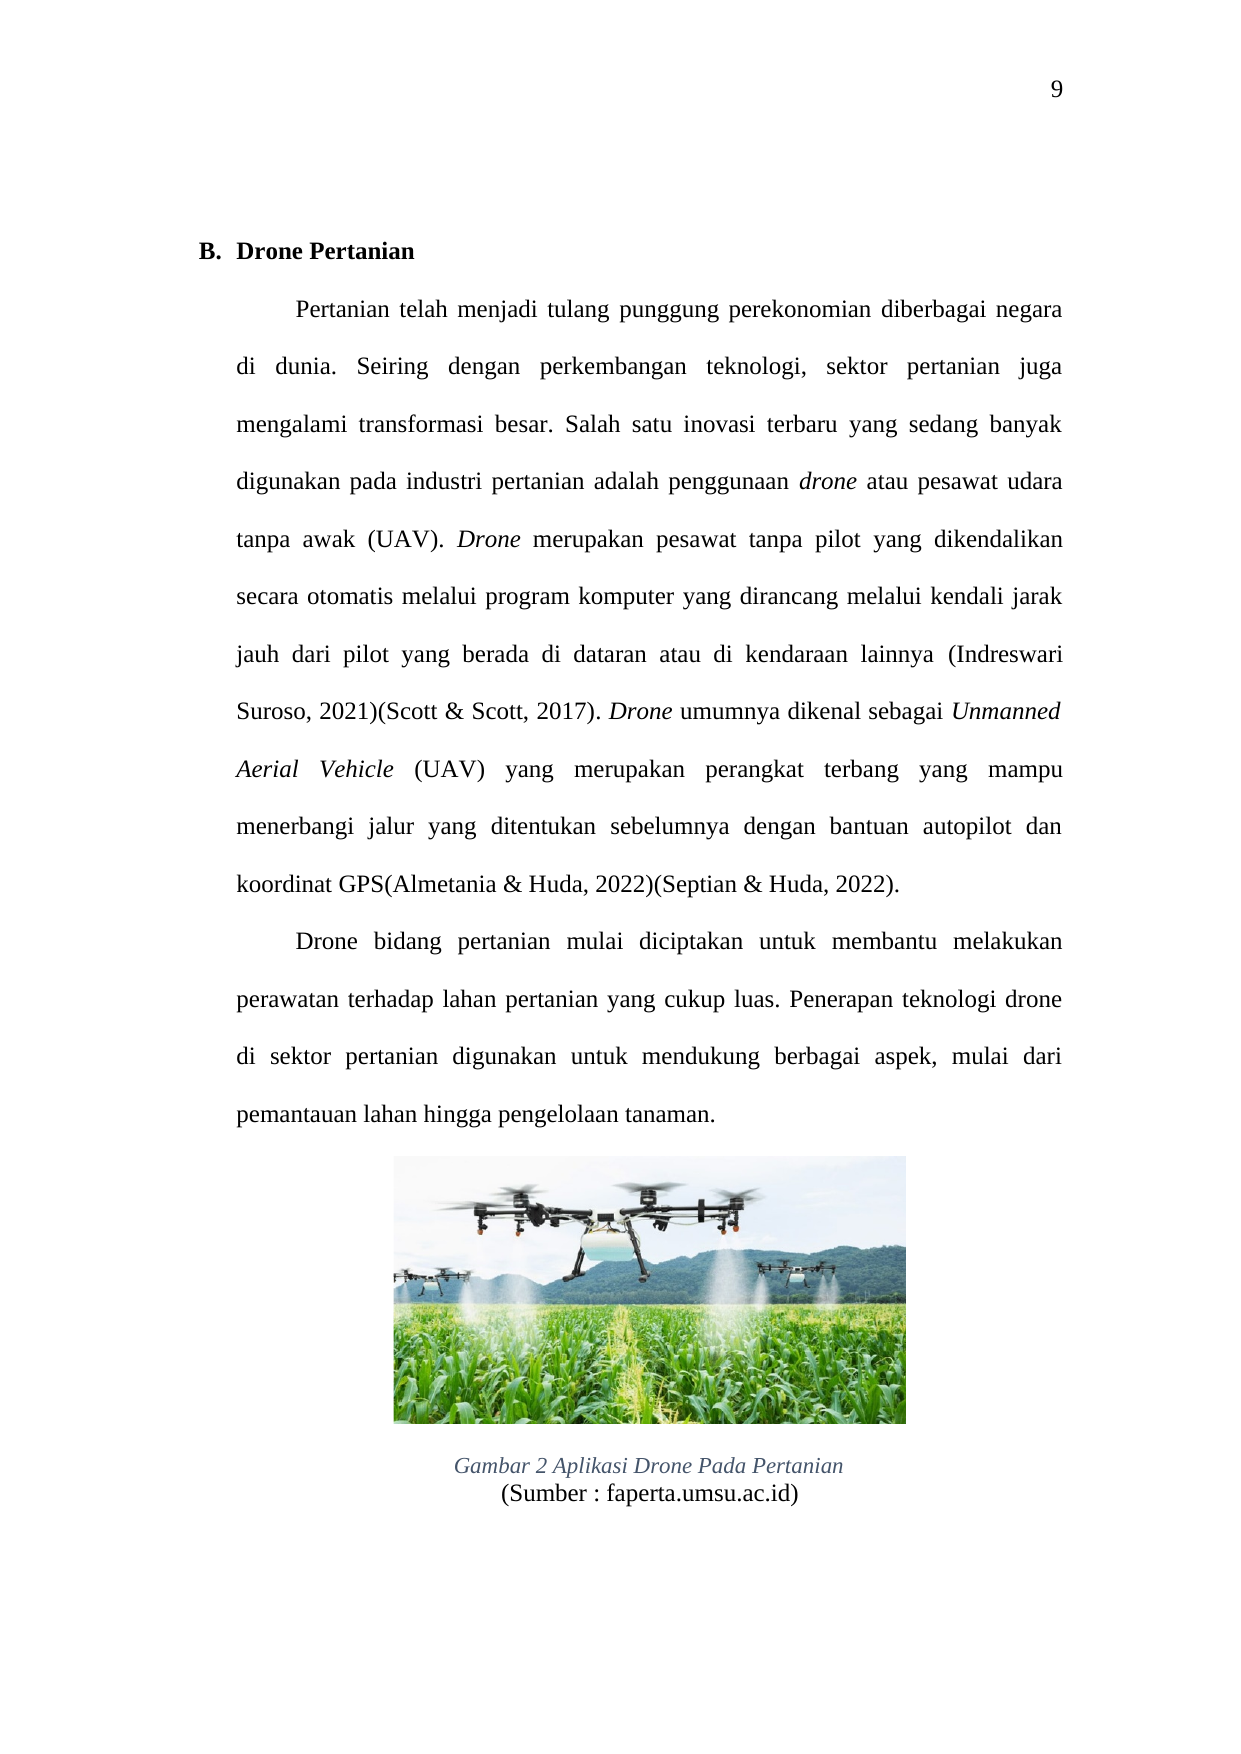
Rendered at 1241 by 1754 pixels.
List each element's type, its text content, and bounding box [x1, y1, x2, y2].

text Pertanian telah menjadi tulang punggung perekonomian diberbagai negara di dunia. Seiring dengan perkembangan teknologi, sektor pertanian juga mengalami transformasi besar. Salah satu inovasi terbaru yang sedang banyak digunakan pada industri pertanian adalah penggunaan drone atau pesawat udara tanpa awak (UAV). Drone merupakan pesawat tanpa pilot yang dikendalikan secara otomatis melalui program komputer yang dirancang melalui kendali jarak jauh dari pilot yang berada di dataran atau di kendaraan lainnya (Indreswari Suroso, 2021)(Scott & Scott, 2017). Drone umumnya dikenal sebagai Unmanned Aerial Vehicle (UAV) yang merupakan perangkat terbang yang mampu menerbangi jalur yang ditentukan sebelumnya dengan bantuan autopilot dan koordinat GPS(Almetania & Huda, 2022)(Septian & Huda, 2022). [236, 294, 1063, 897]
text Drone bidang pertanian mulai diciptakan untuk membantu melakukan perawatan terhadap lahan pertanian yang cukup luas. Penerapan teknologi drone di sektor pertanian digunakan untuk mendukung berbagai aspek, mulai dari pemantauan lahan hingga pengelolaan tanaman. [236, 926, 1063, 1127]
picture [393, 1156, 906, 1424]
subtitle Drone Pertanian [199, 236, 1063, 265]
text (Sumber : faperta.umsu.ac.id) [236, 1478, 1063, 1507]
